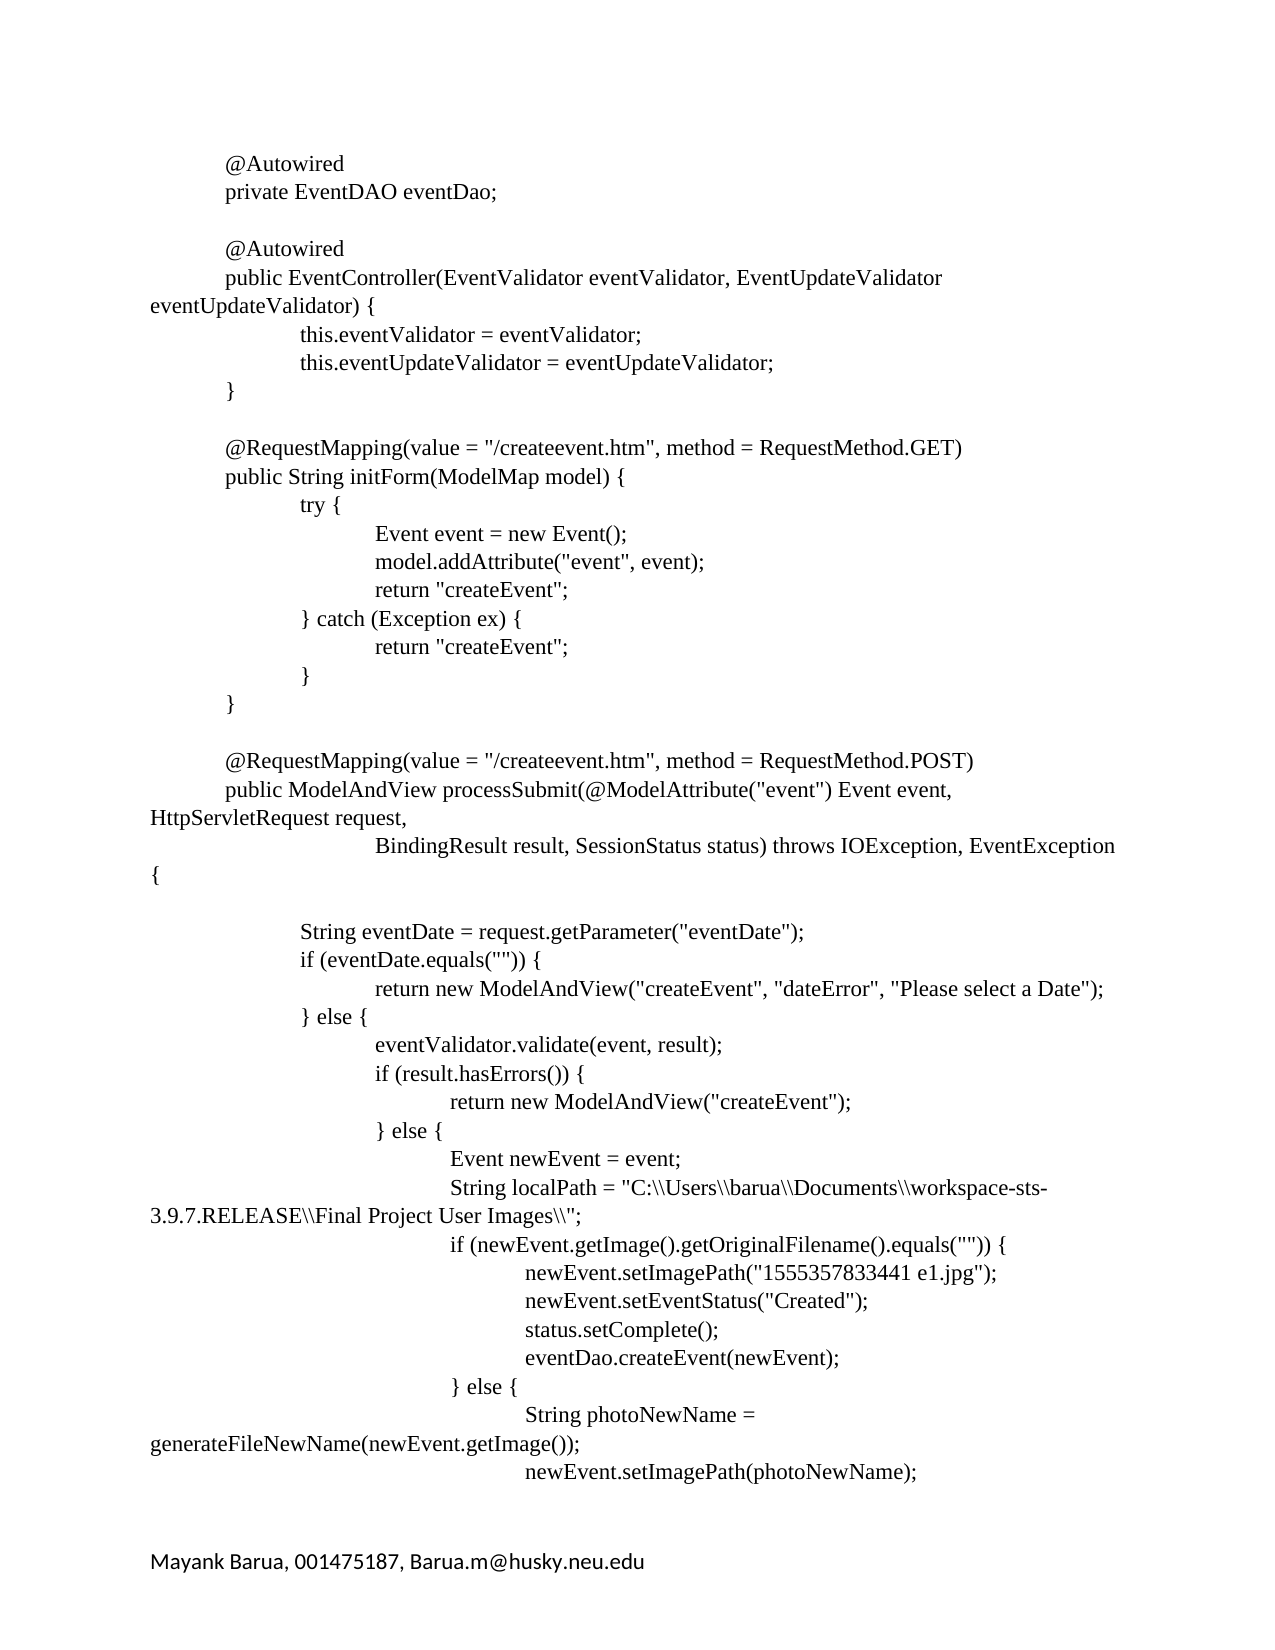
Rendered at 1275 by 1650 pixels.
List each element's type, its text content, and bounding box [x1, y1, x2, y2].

text } [150, 377, 1125, 404]
text public EventController(EventValidator eventValidator, EventUpdateValidator eventUpdateValidator) { [150, 264, 1125, 318]
text if (eventDate.equals("")) { [150, 946, 1125, 973]
text } else { [150, 1117, 1125, 1143]
text if (result.hasErrors()) { [150, 1060, 1125, 1086]
text String eventDate = request.getParameter("eventDate"); [150, 918, 1125, 944]
text String localPath = "C:\\Users\\barua\\Documents\\workspace-sts-3.9.7.RELEASE\\Final Project User Images\\"; [150, 1174, 1125, 1228]
text @RequestMapping(value = "/createevent.htm", method = RequestMethod.POST) [150, 747, 1125, 773]
text return new ModelAndView("createEvent", "dateError", "Please select a Date"); [150, 975, 1125, 1001]
text this.eventValidator = eventValidator; [150, 321, 1125, 347]
text } catch (Exception ex) { [150, 605, 1125, 631]
text try { [150, 491, 1125, 518]
text } else { [150, 1373, 1125, 1399]
text public String initForm(ModelMap model) { [150, 463, 1125, 489]
text this.eventUpdateValidator = eventUpdateValidator; [150, 349, 1125, 375]
text Event newEvent = event; [150, 1145, 1125, 1172]
text eventValidator.validate(event, result); [150, 1032, 1125, 1058]
text newEvent.setImagePath("1555357833441 e1.jpg"); [150, 1259, 1125, 1285]
text model.addAttribute("event", event); [150, 548, 1125, 574]
text if (newEvent.getImage().getOriginalFilename().equals("")) { [150, 1231, 1125, 1257]
text Event event = new Event(); [150, 520, 1125, 546]
text eventDao.createEvent(newEvent); [150, 1344, 1125, 1371]
text status.setComplete(); [150, 1316, 1125, 1342]
text return "createEvent"; [150, 577, 1125, 603]
text return "createEvent"; [150, 633, 1125, 660]
text } else { [150, 1003, 1125, 1029]
text newEvent.setImagePath(photoNewName); [150, 1458, 1125, 1484]
text private EventDAO eventDao; [150, 178, 1125, 205]
text @RequestMapping(value = "/createevent.htm", method = RequestMethod.GET) [150, 434, 1125, 461]
text String photoNewName = generateFileNewName(newEvent.getImage()); [150, 1401, 1125, 1456]
text @Autowired [150, 235, 1125, 262]
text newEvent.setEventStatus("Created"); [150, 1287, 1125, 1314]
text } [150, 690, 1125, 717]
text @Autowired [150, 150, 1125, 176]
text BindingResult result, SessionStatus status) throws IOException, EventException { [150, 832, 1125, 887]
text public ModelAndView processSubmit(@ModelAttribute("event") Event event, HttpServletRequest request, [150, 776, 1125, 830]
text } [150, 662, 1125, 688]
text return new ModelAndView("createEvent"); [150, 1088, 1125, 1115]
